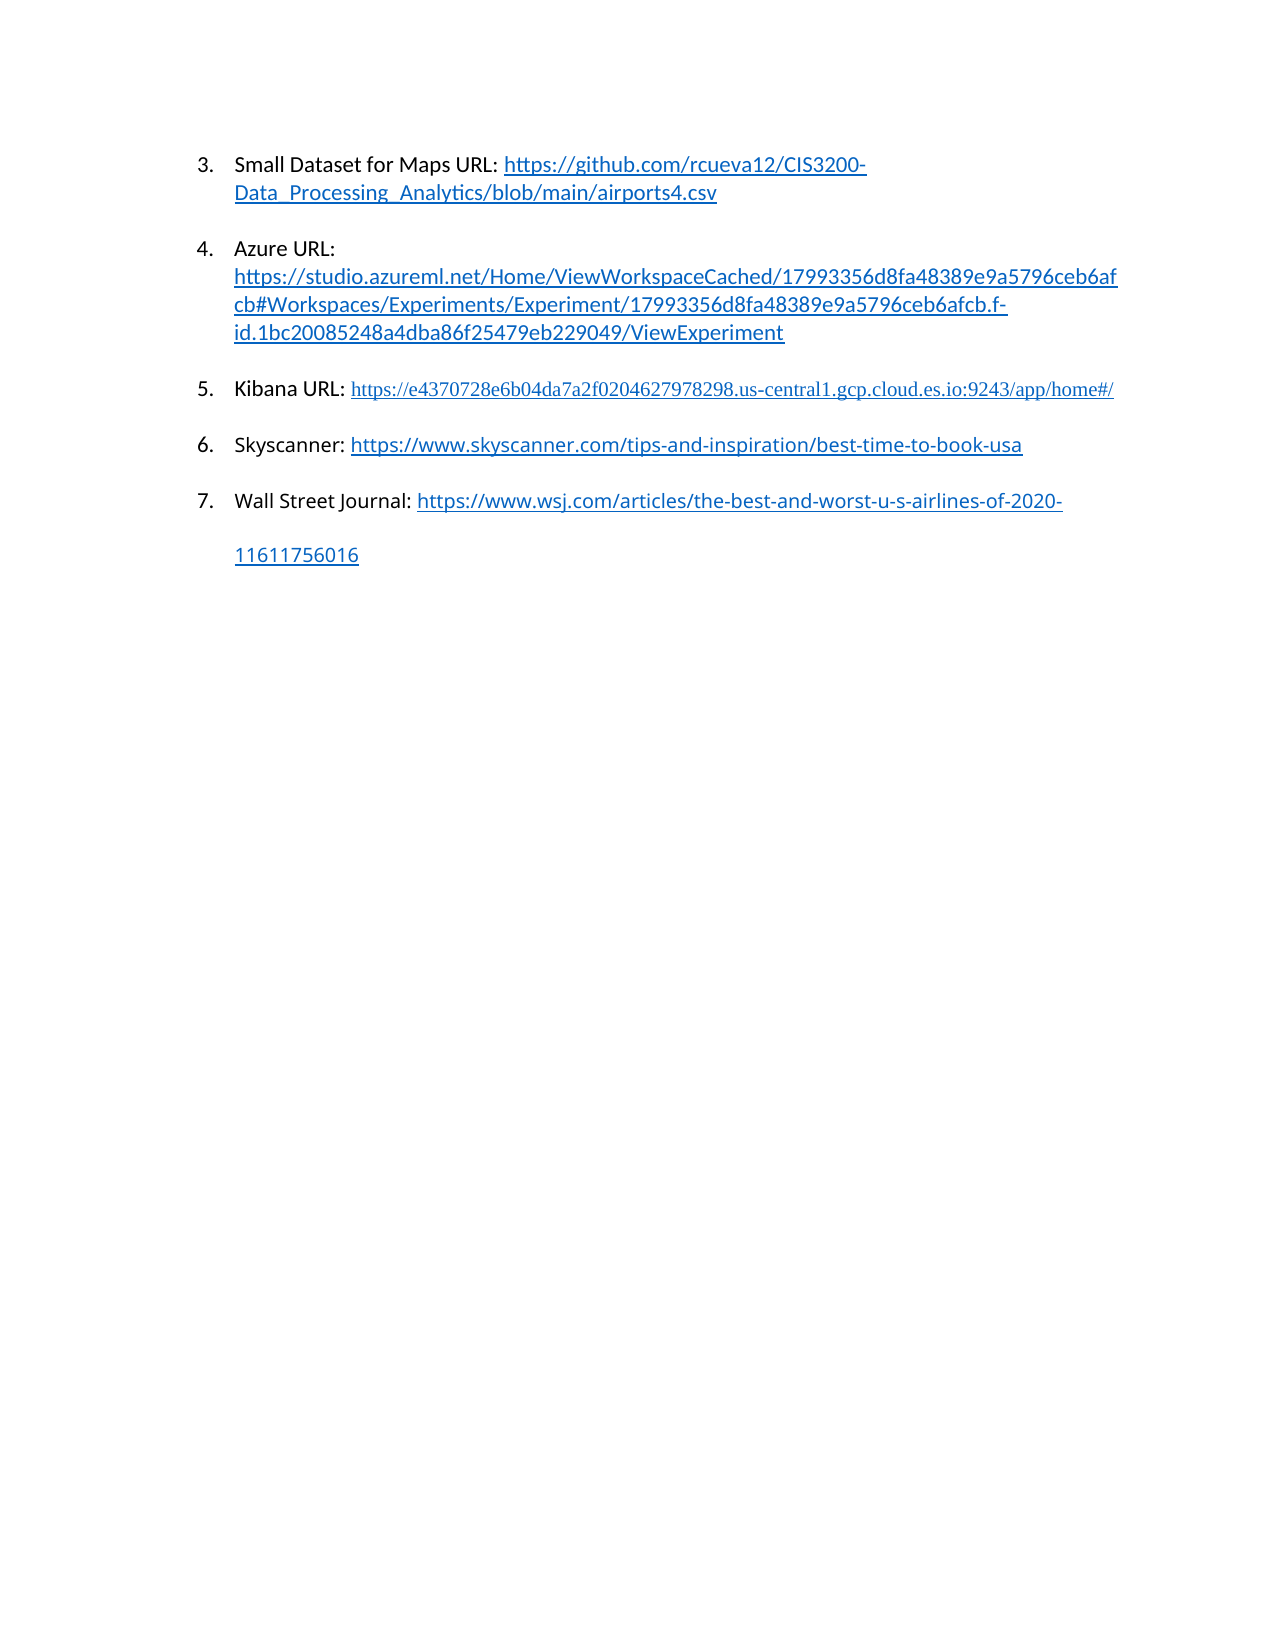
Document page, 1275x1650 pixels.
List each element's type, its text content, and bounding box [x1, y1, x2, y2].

list Small Dataset for Maps URL: https://github.com/rcueva12/CIS3200-Data_Processing_Analytics/blob/main/airports4.csv [197, 150, 1125, 206]
list Skyscanner: https://www.skyscanner.com/tips-and-inspiration/best-time-to-book-usa [197, 430, 1125, 458]
list Kibana URL: https://e4370728e6b04da7a2f0204627978298.us-central1.gcp.cloud.es.io:9243/app/home#/ [197, 374, 1125, 402]
list Wall Street Journal: https://www.wsj.com/articles/the-best-and-worst-u-s-airlines-of-2020-11611756016 [197, 486, 1125, 568]
list Azure URL: https://studio.azureml.net/Home/ViewWorkspaceCached/17993356d8fa48389e9a5796ceb6afcb#Workspaces/Experiments/Experiment/17993356d8fa48389e9a5796ceb6afcb.f-id.1bc20085248a4dba86f25479eb229049/ViewExperiment [196, 234, 1125, 346]
